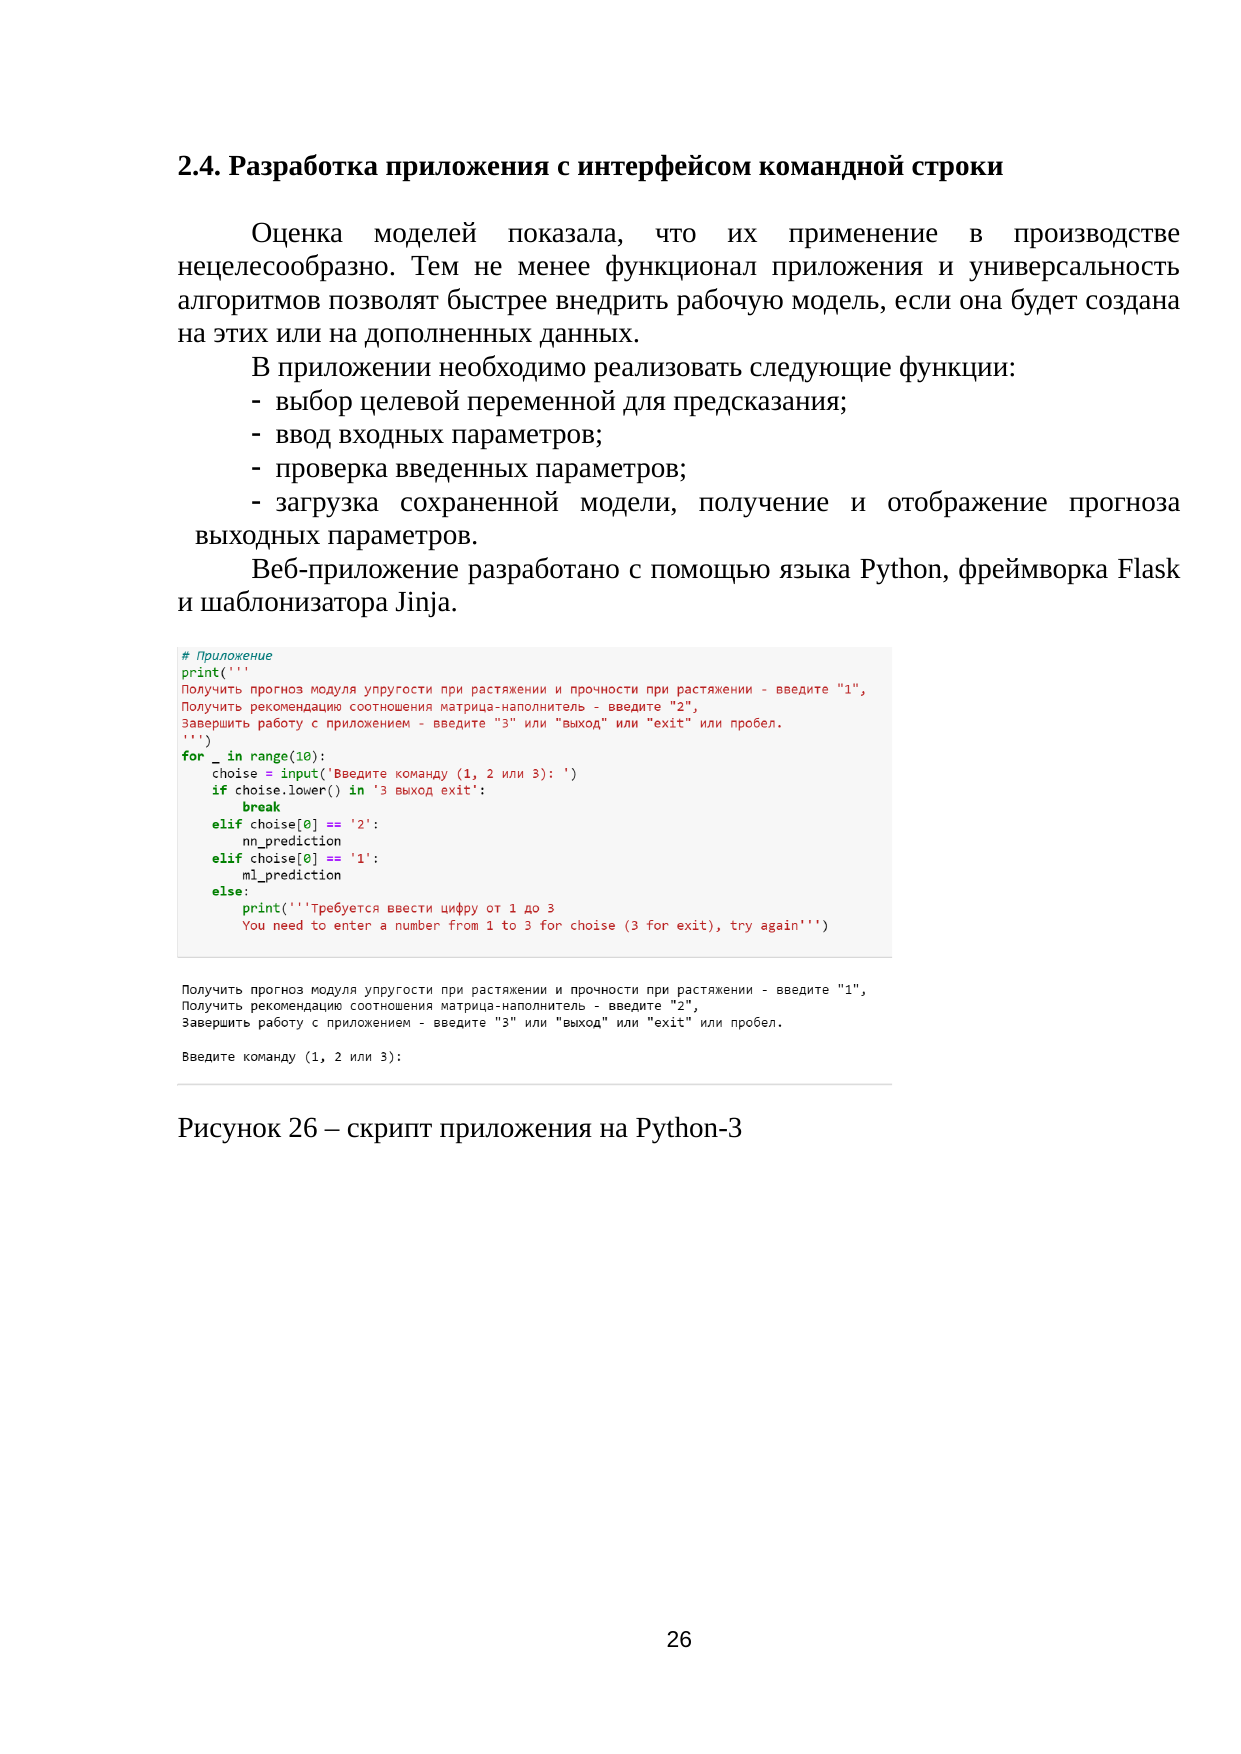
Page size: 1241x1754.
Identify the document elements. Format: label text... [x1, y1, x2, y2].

text В приложении необходимо реализовать следующие функции: [177, 349, 1181, 383]
text Оценка моделей показала, что их применение в производстве нецелесообразно. Тем не менее функционал приложения и универсальность алгоритмов позволят быстрее внедрить рабочую модель, если она будет создана на этих или на дополненных данных. [177, 215, 1181, 349]
list ввод входных параметров; [195, 416, 1181, 450]
text Веб-приложение разработано с помощью языка Python, фреймворка Flask и шаблонизатора Jinja. [177, 551, 1181, 618]
list проверка введенных параметров; [195, 450, 1181, 484]
picture [177, 647, 893, 1086]
text 2.4. Разработка приложения с интерфейсом командной строки [177, 148, 1181, 181]
list выбор целевой переменной для предсказания; [195, 383, 1181, 416]
list загрузка сохраненной модели, получение и отображение прогноза выходных параметров. [195, 484, 1181, 551]
text Рисунок 26 – скрипт приложения на Python-3 [177, 1110, 1181, 1143]
